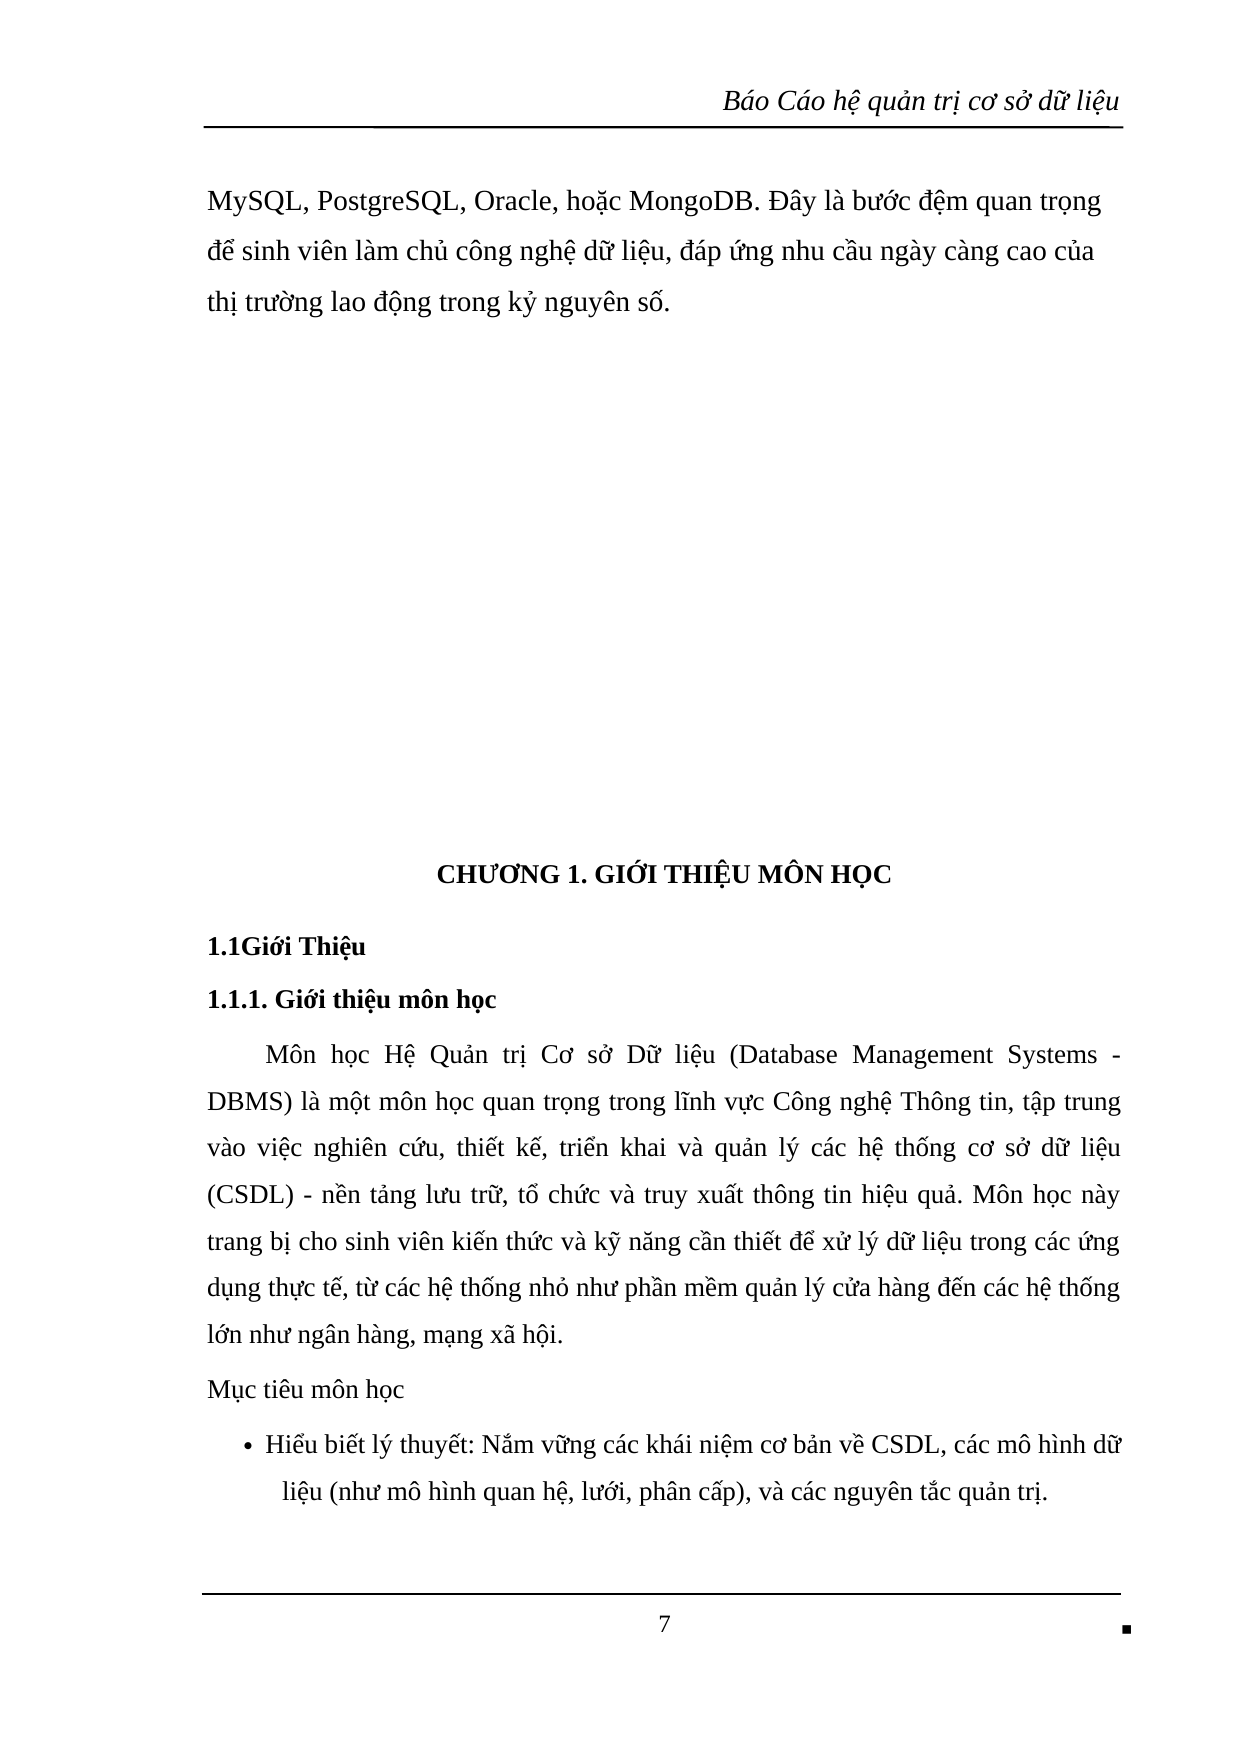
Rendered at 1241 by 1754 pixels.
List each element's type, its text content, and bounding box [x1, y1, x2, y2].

text Môn học Hệ Quản trị Cơ sở Dữ liệu (Database Management Systems - DBMS) là một môn học quan trọng trong lĩnh vực Công nghệ Thông tin, tập trung vào việc nghiên cứu, thiết kế, triển khai và quản lý các hệ thống cơ sở dữ liệu (CSDL) - nền tảng lưu trữ, tổ chức và truy xuất thông tin hiệu quả. Môn học này trang bị cho sinh viên kiến thức và kỹ năng cần thiết để xử lý dữ liệu trong các ứng dụng thực tế, từ các hệ thống nhỏ như phần mềm quản lý cửa hàng đến các hệ thống lớn như ngân hàng, mạng xã hội. [207, 1038, 1122, 1349]
text Mục tiêu môn học [207, 1373, 1122, 1404]
subtitle CHƯƠNG 1. GIỚI THIỆU MÔN HỌC [207, 859, 1122, 890]
list Hiểu biết lý thuyết: Nắm vững các khái niệm cơ bản về CSDL, các mô hình dữ liệu (như mô hình quan hệ, lưới, phân cấp), và các nguyên tắc quản trị. [244, 1428, 1122, 1506]
subtitle 1.1Giới Thiệu [207, 930, 1122, 961]
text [207, 183, 1122, 317]
subtitle 1.1.1. Giới thiệu môn học [207, 983, 1122, 1014]
